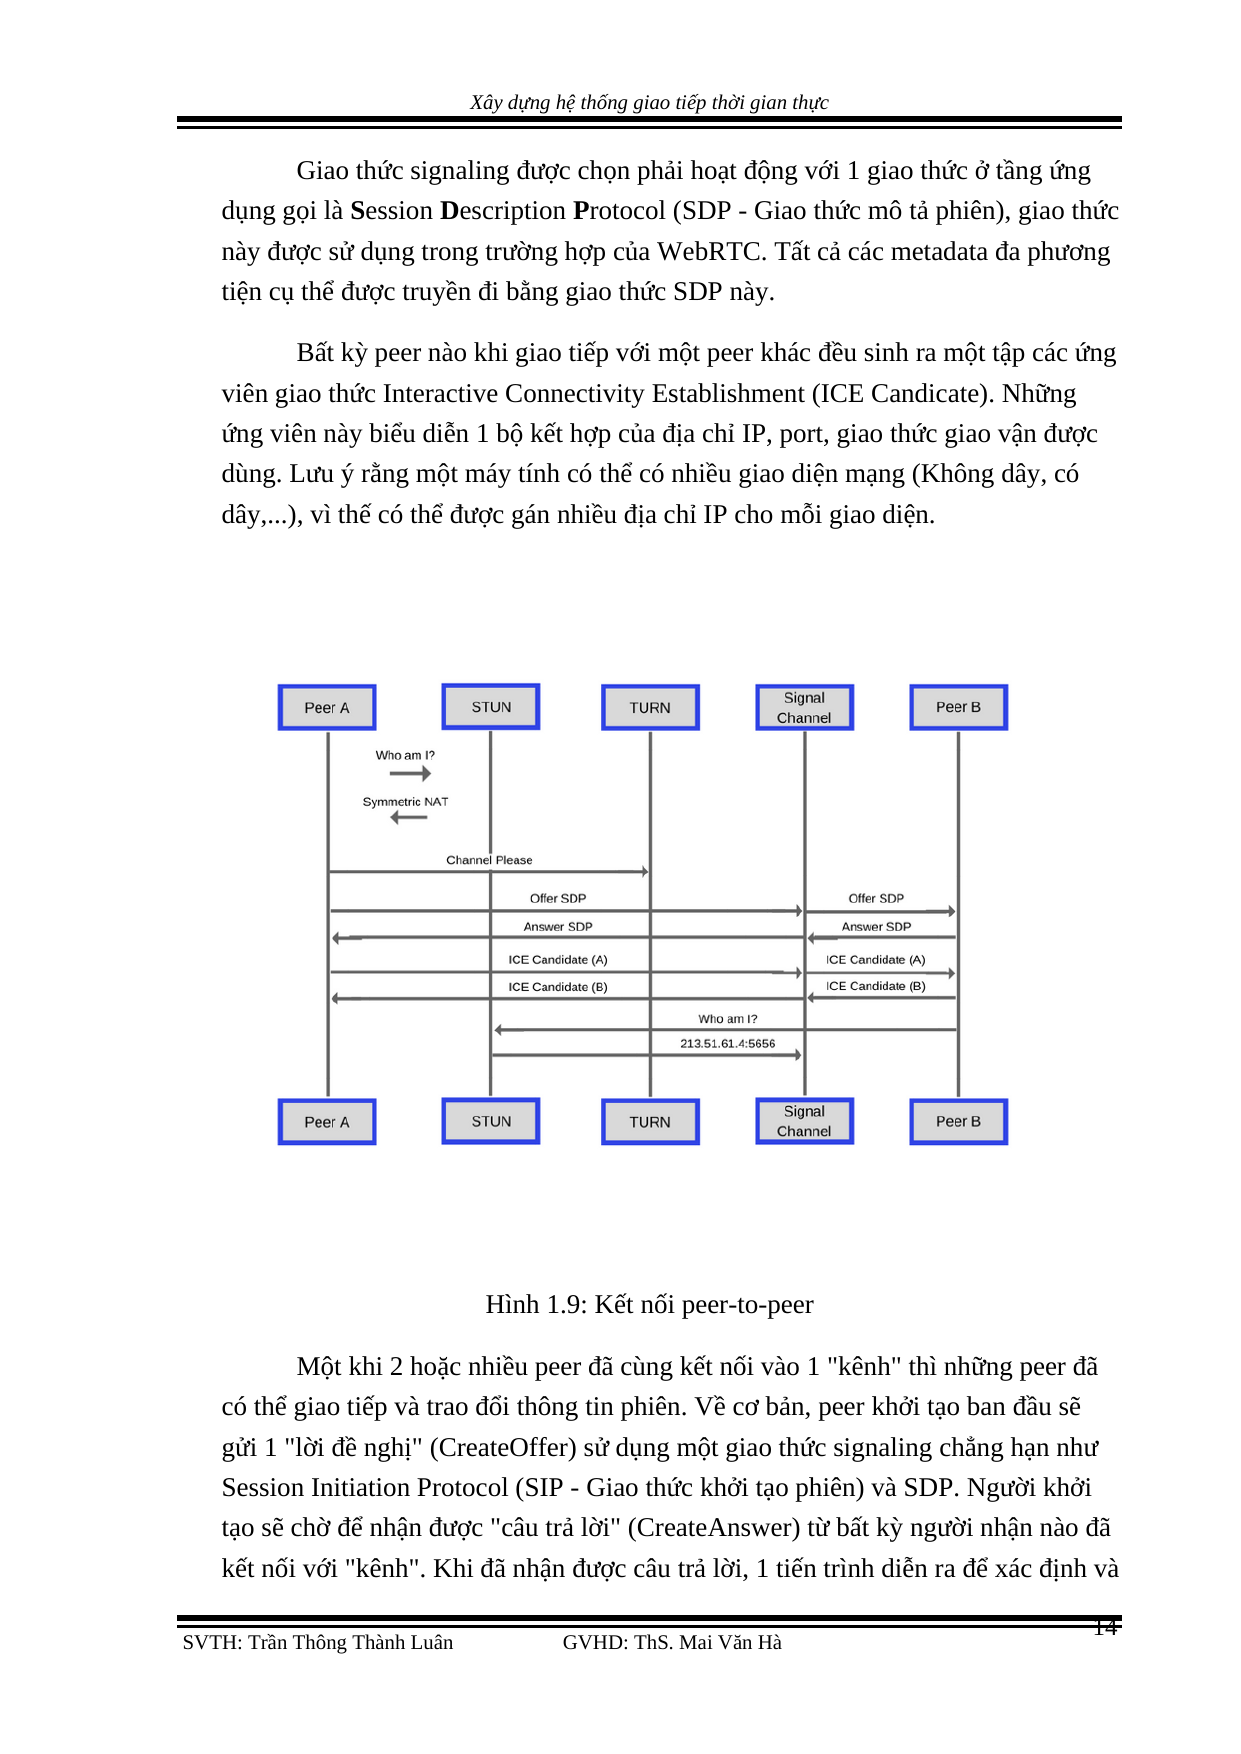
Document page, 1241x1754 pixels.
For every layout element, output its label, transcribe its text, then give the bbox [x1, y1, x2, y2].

text Hình 1.9: Kết nối peer-to-peer [177, 1289, 1122, 1320]
text Bất kỳ peer nào khi giao tiếp với một peer khác đều sinh ra một tập các ứng viên giao thức Interactive Connectivity Establishment (ICE Candicate). Những ứng viên này biểu diễn 1 bộ kết hợp của địa chỉ IP, port, giao thức giao vận được dùng. Lưu ý rằng một máy tính có thể có nhiều giao diện mạng (Không dây, có dây,...), vì thế có thể được gán nhiều địa chỉ IP cho mỗi giao diện. [221, 336, 1122, 529]
picture [177, 559, 1111, 1260]
text Giao thức signaling được chọn phải hoạt động với 1 giao thức ở tầng ứng dụng gọi là Session Description Protocol (SDP - Giao thức mô tả phiên), giao thức này được sử dụng trong trường hợp của WebRTC. Tất cả các metadata đa phương tiện cụ thể được truyền đi bằng giao thức SDP này. [221, 154, 1122, 306]
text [221, 1350, 1122, 1583]
